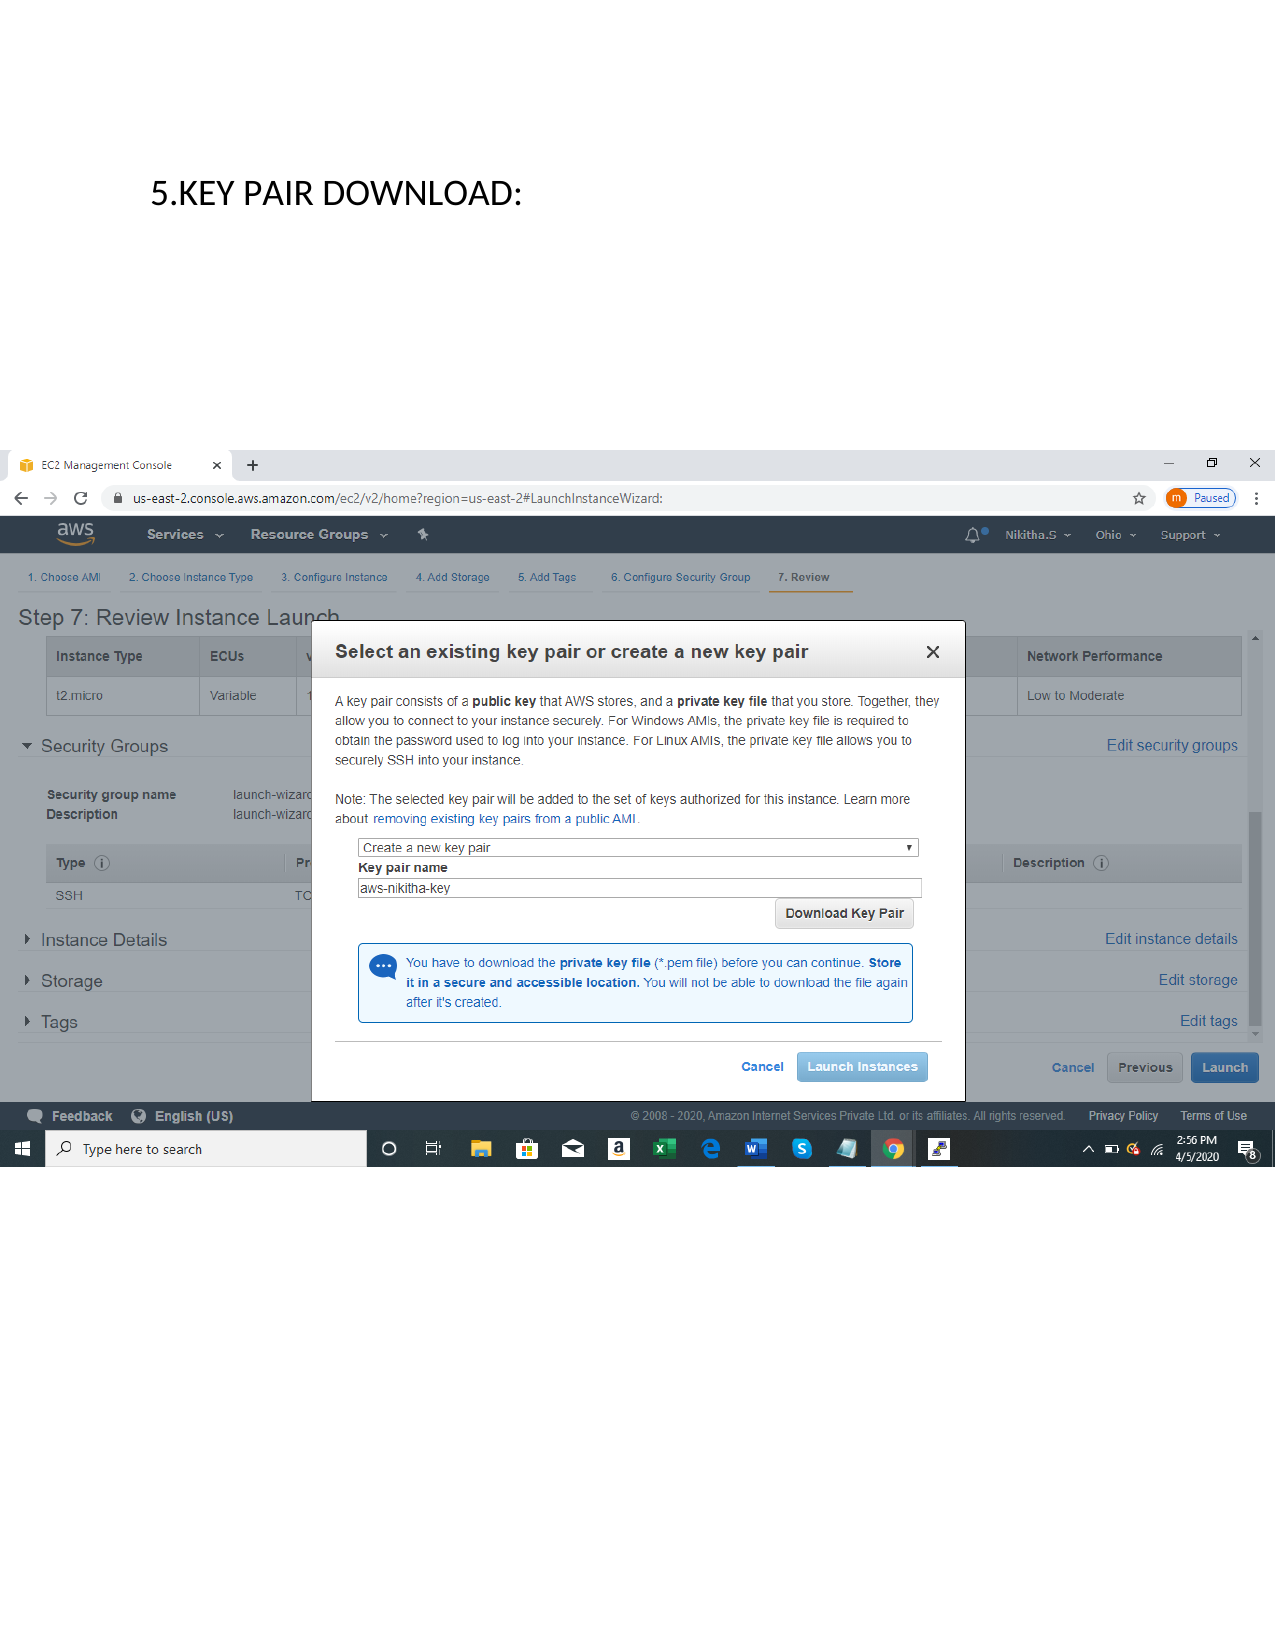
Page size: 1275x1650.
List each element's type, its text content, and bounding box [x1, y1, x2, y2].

text 5.KEY PAIR DOWNLOAD: [150, 169, 1125, 215]
picture [0, 450, 1275, 1167]
